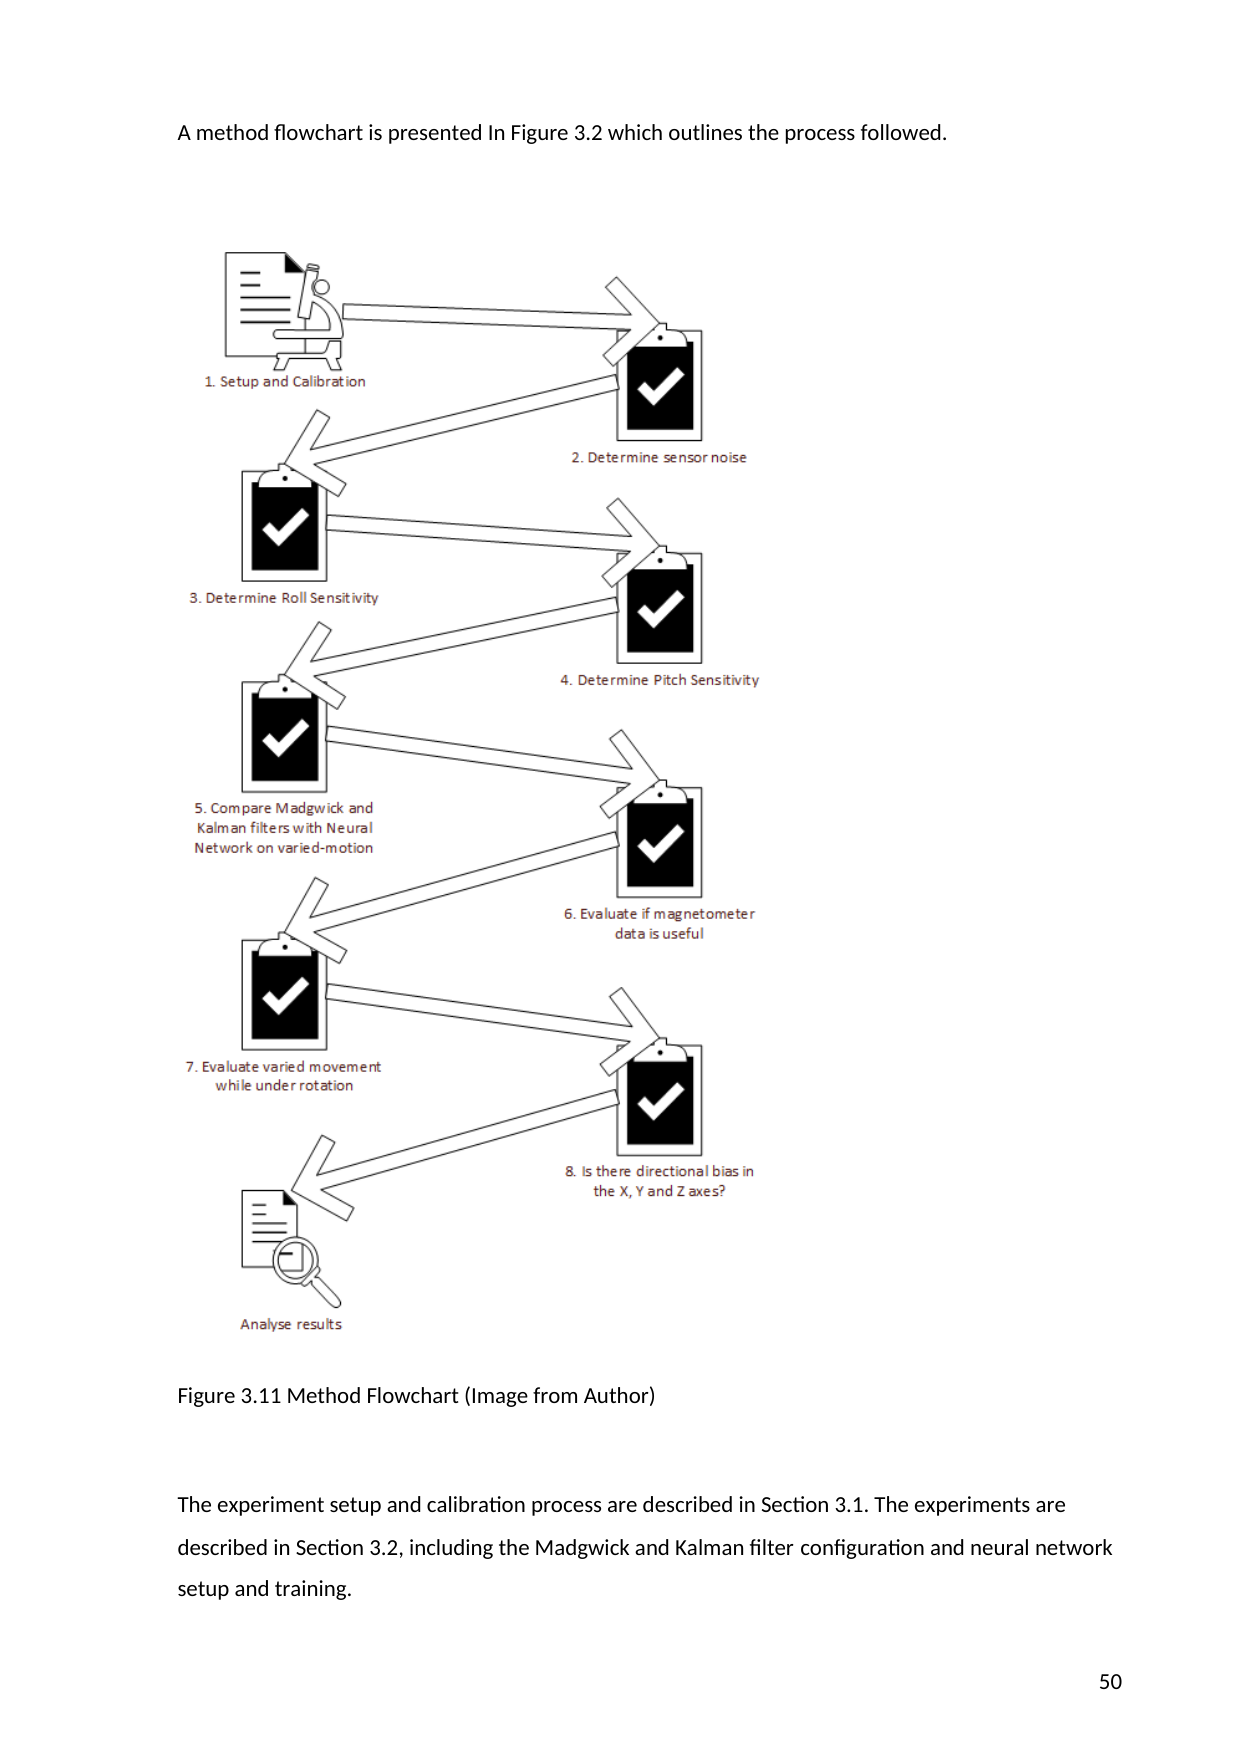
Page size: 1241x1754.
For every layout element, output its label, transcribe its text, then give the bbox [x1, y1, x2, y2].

picture [177, 252, 768, 1343]
text The experiment setup and calibration process are described in Section 3.1. The experiments are described in Section 3.2, including the Madgwick and Kalman filter configuration and neural network setup and training. [177, 1449, 1122, 1603]
text A method flowchart is presented In Figure 3.2 which outlines the process followed. [177, 118, 1122, 146]
